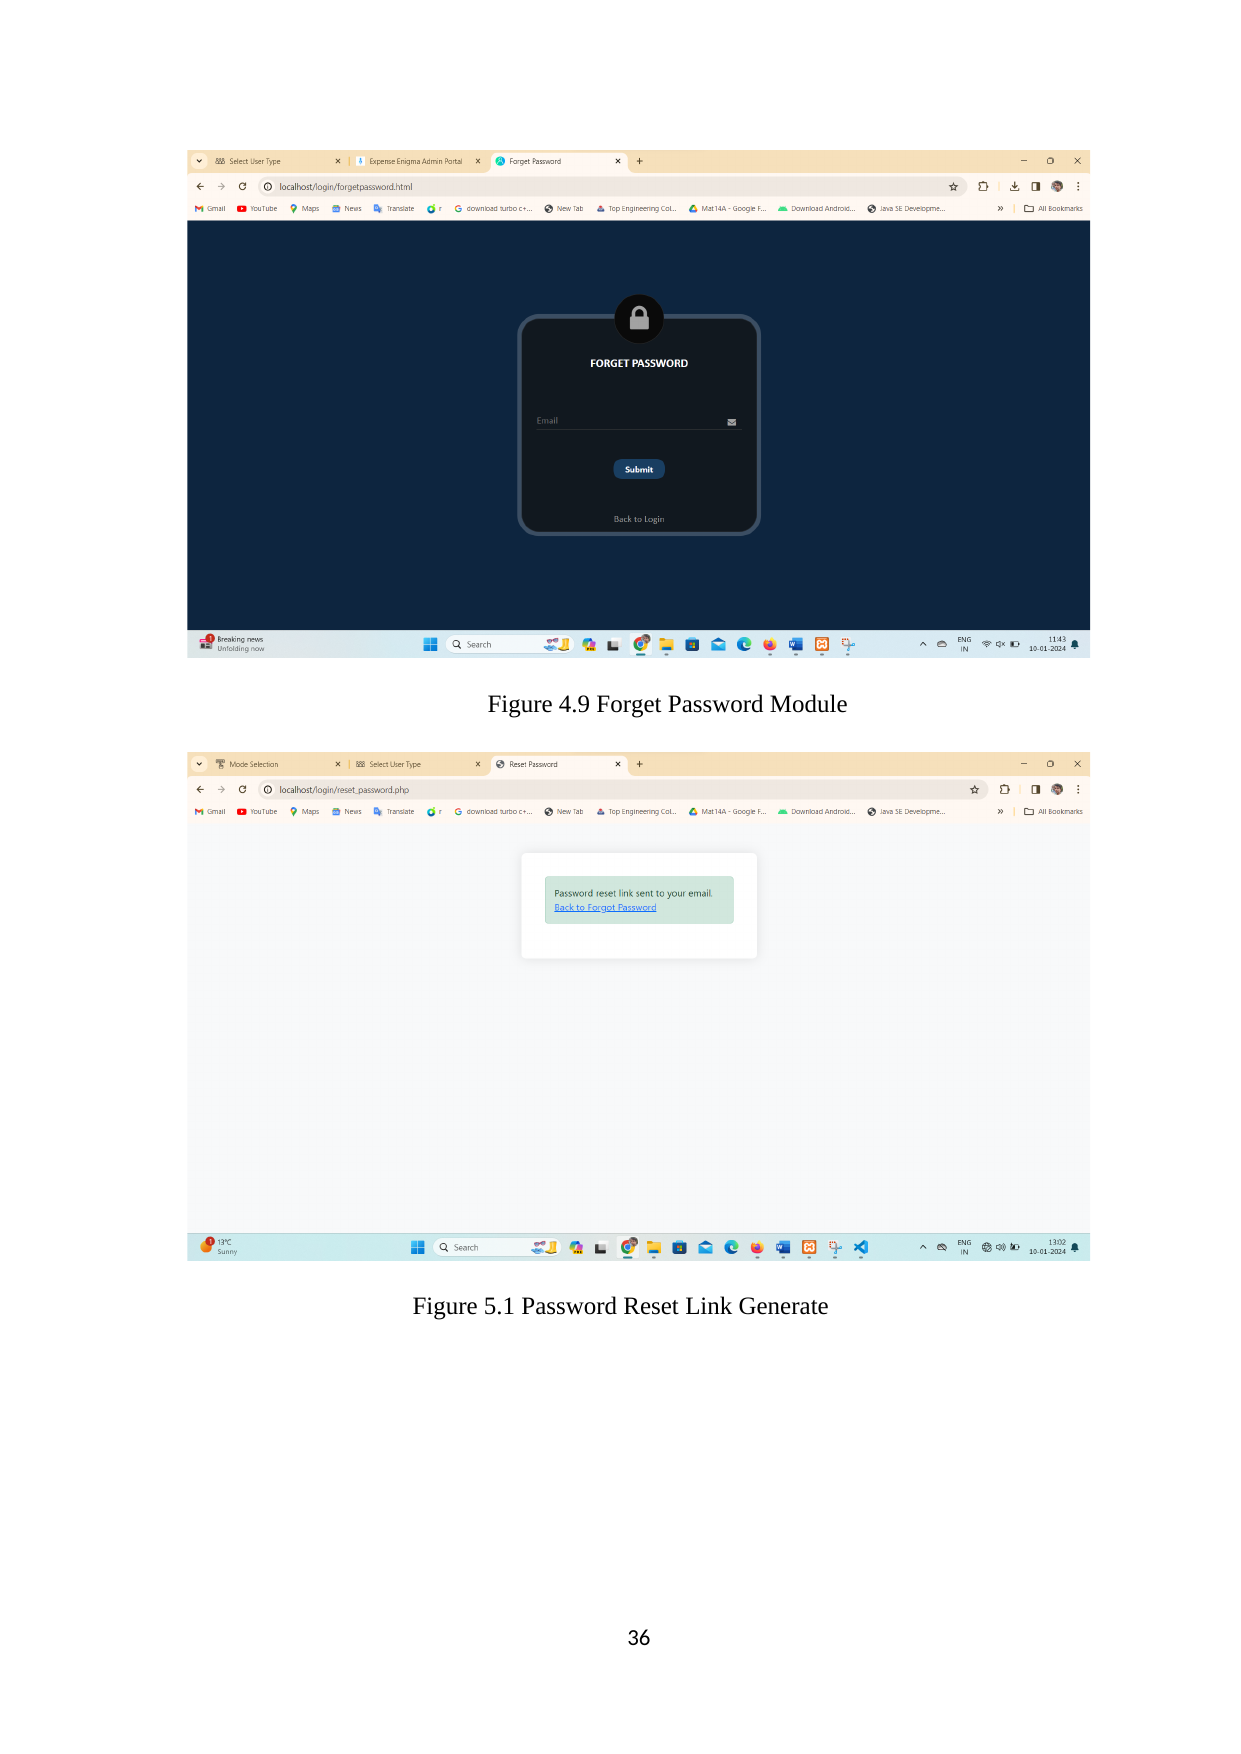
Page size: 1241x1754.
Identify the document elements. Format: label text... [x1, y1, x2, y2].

text Figure 5.1 Password Reset Link Generate [337, 1291, 1090, 1320]
picture [187, 150, 1091, 658]
text Figure 4.9 Forget Password Module [412, 689, 1090, 717]
picture [187, 752, 1091, 1261]
